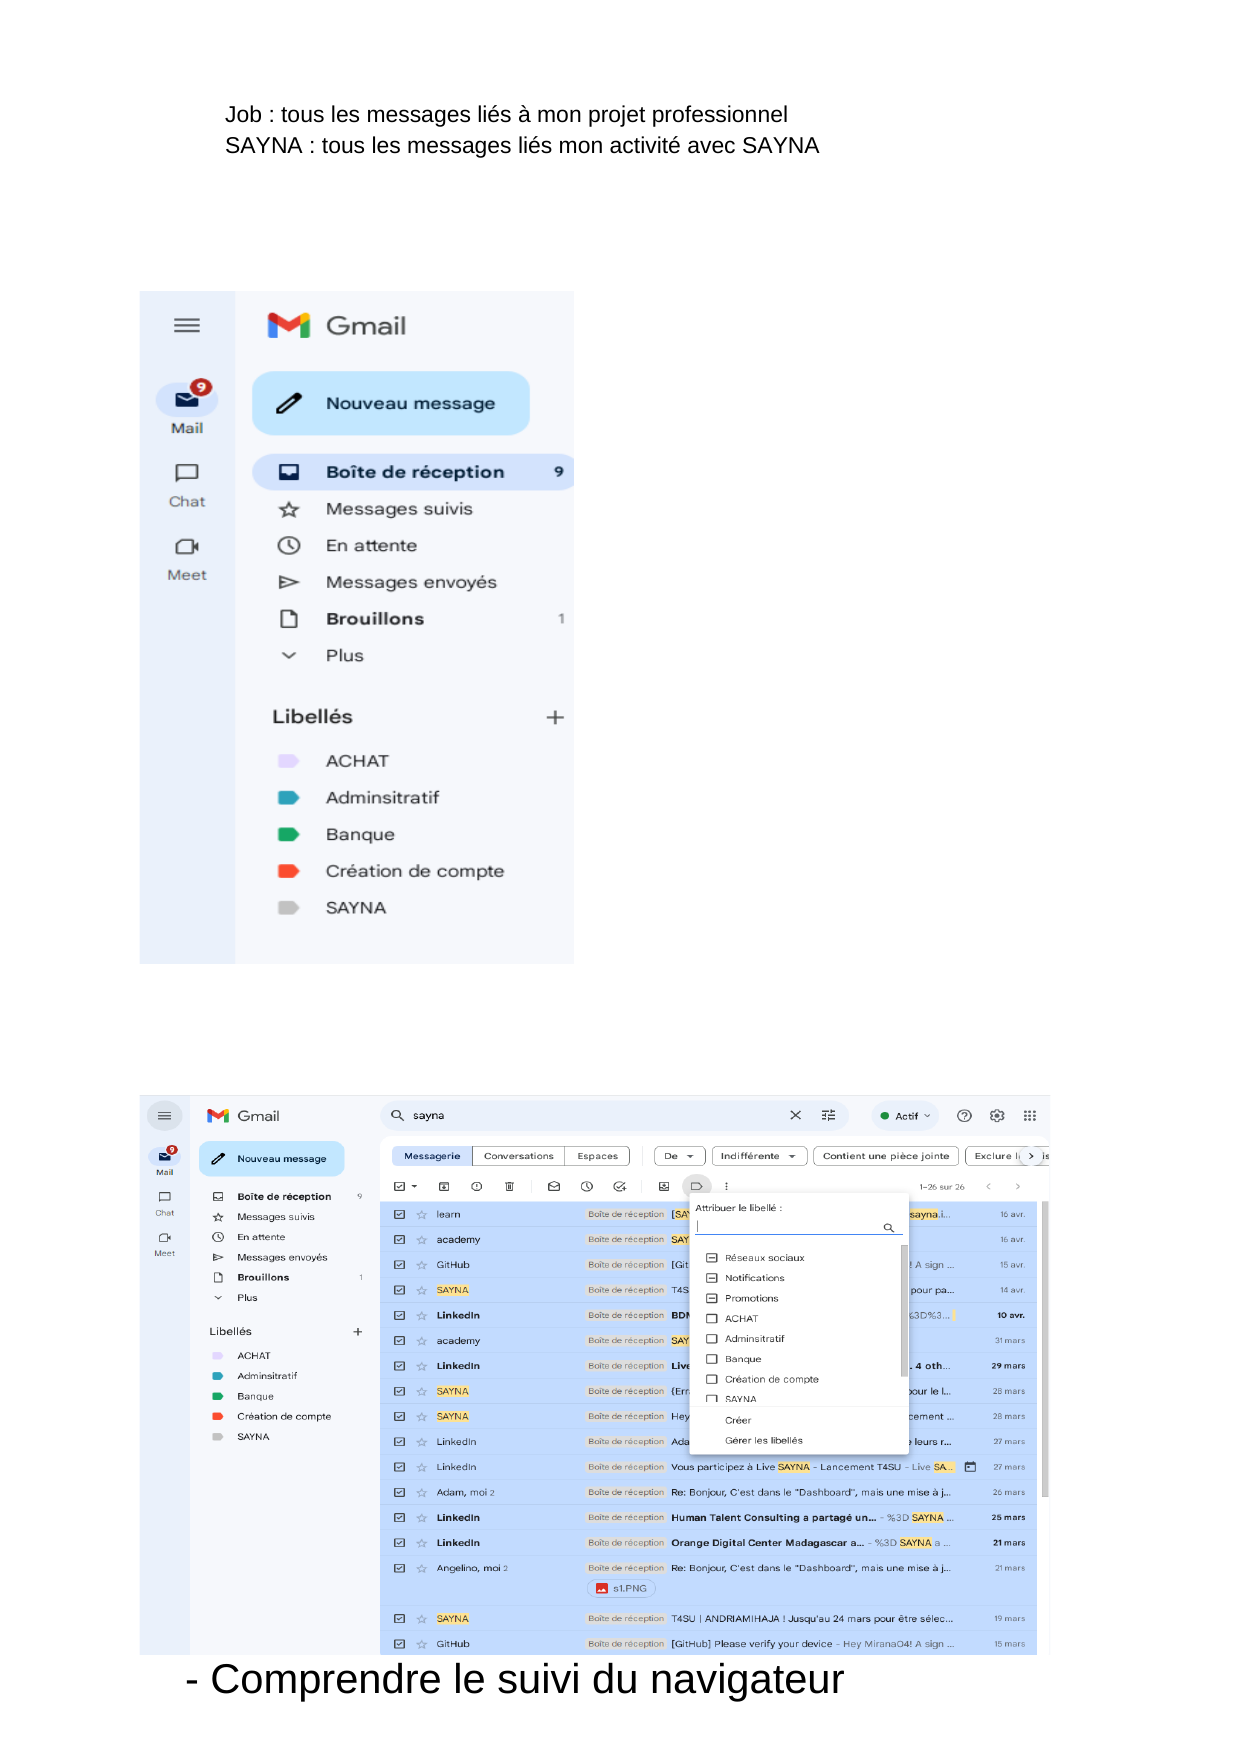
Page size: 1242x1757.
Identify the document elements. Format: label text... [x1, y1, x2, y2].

picture [139, 1092, 1051, 1655]
list SAYNA : tous les messages liés mon activité avec SAYNA [188, 132, 1106, 158]
list Job : tous les messages liés à mon projet professionnel [188, 101, 1106, 127]
subtitle - Comprendre le suivi du navigateur [150, 1655, 1106, 1703]
picture [139, 291, 574, 964]
